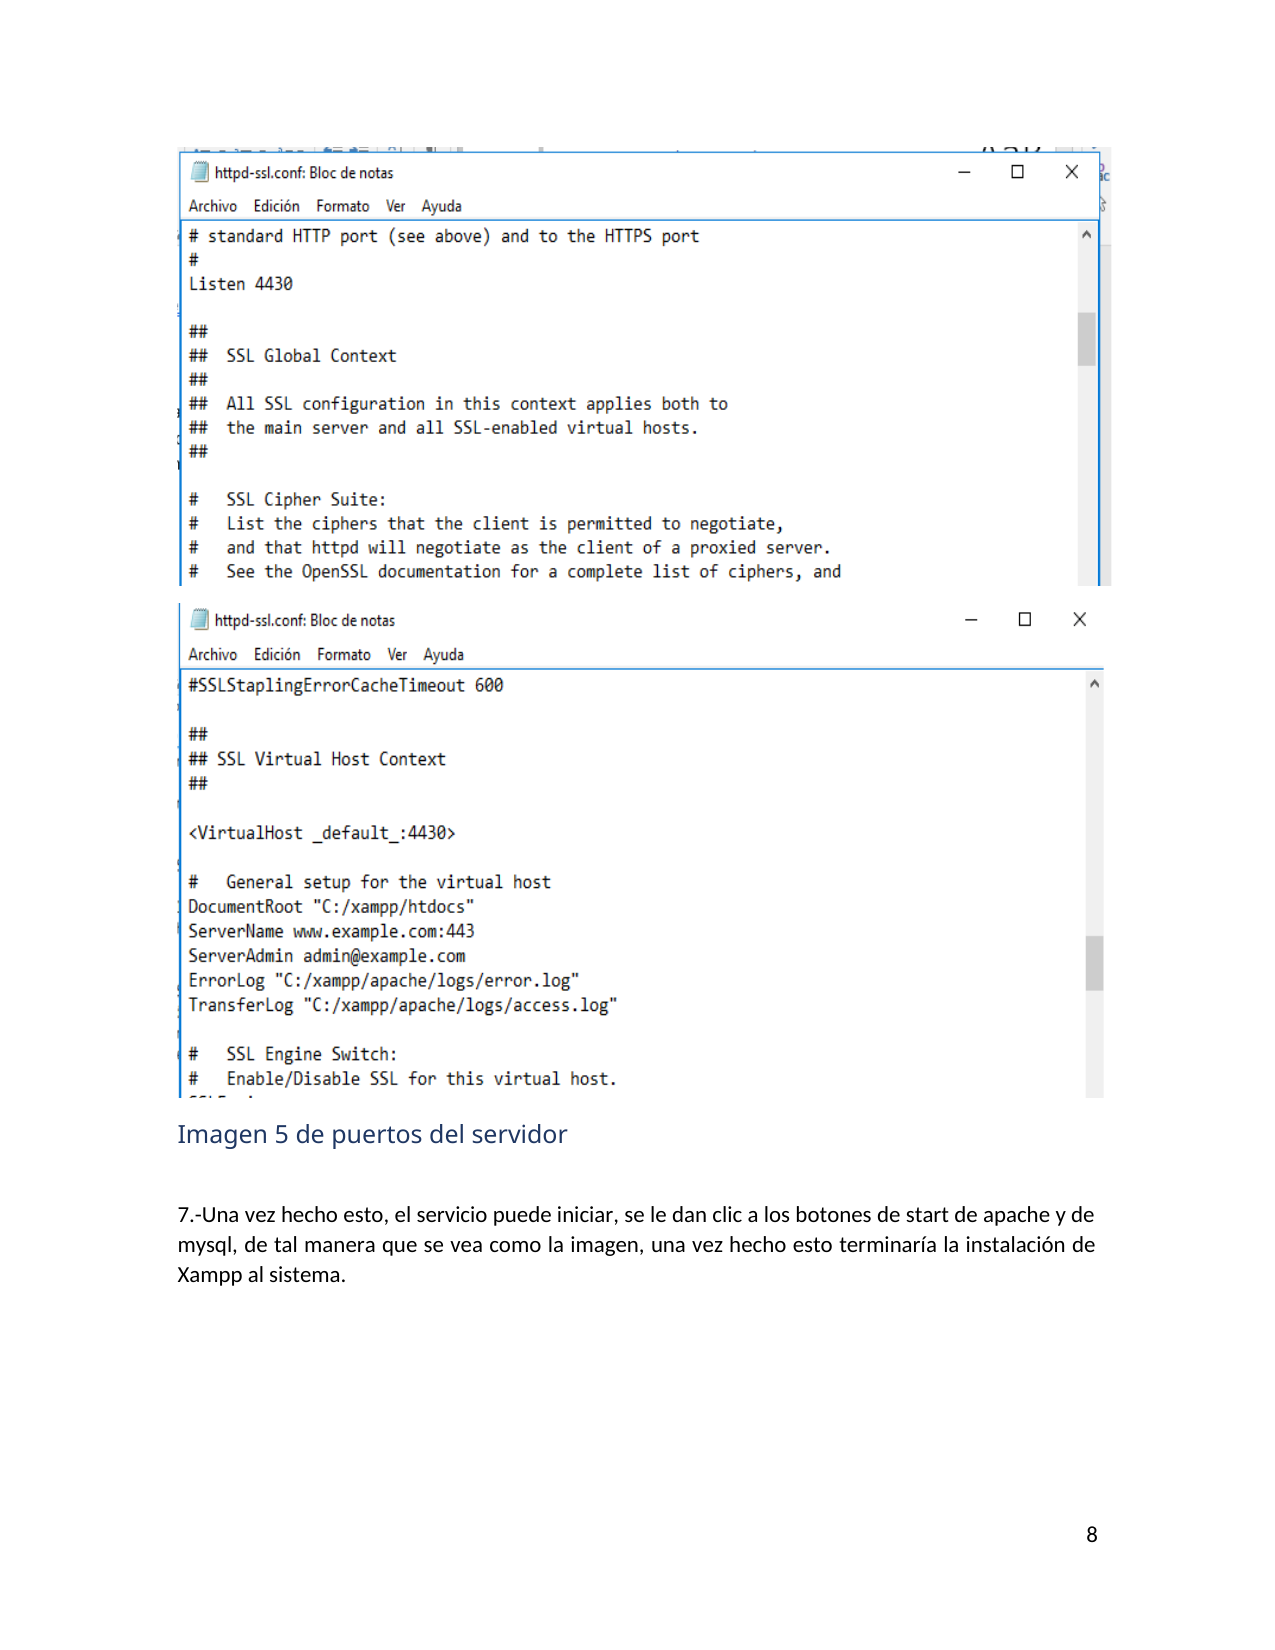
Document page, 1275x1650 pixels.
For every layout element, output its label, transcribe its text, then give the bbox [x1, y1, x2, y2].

picture [177, 603, 1104, 1098]
subtitle Imagen 5 de puertos del servidor [177, 1117, 1098, 1151]
text 7.-Una vez hecho esto, el servicio puede iniciar, se le dan clic a los botones de start de apache y de mysql, de tal manera que se vea como la imagen, una vez hecho esto terminaría la instalación de Xampp al sistema. [177, 1200, 1098, 1289]
picture [177, 147, 1112, 586]
